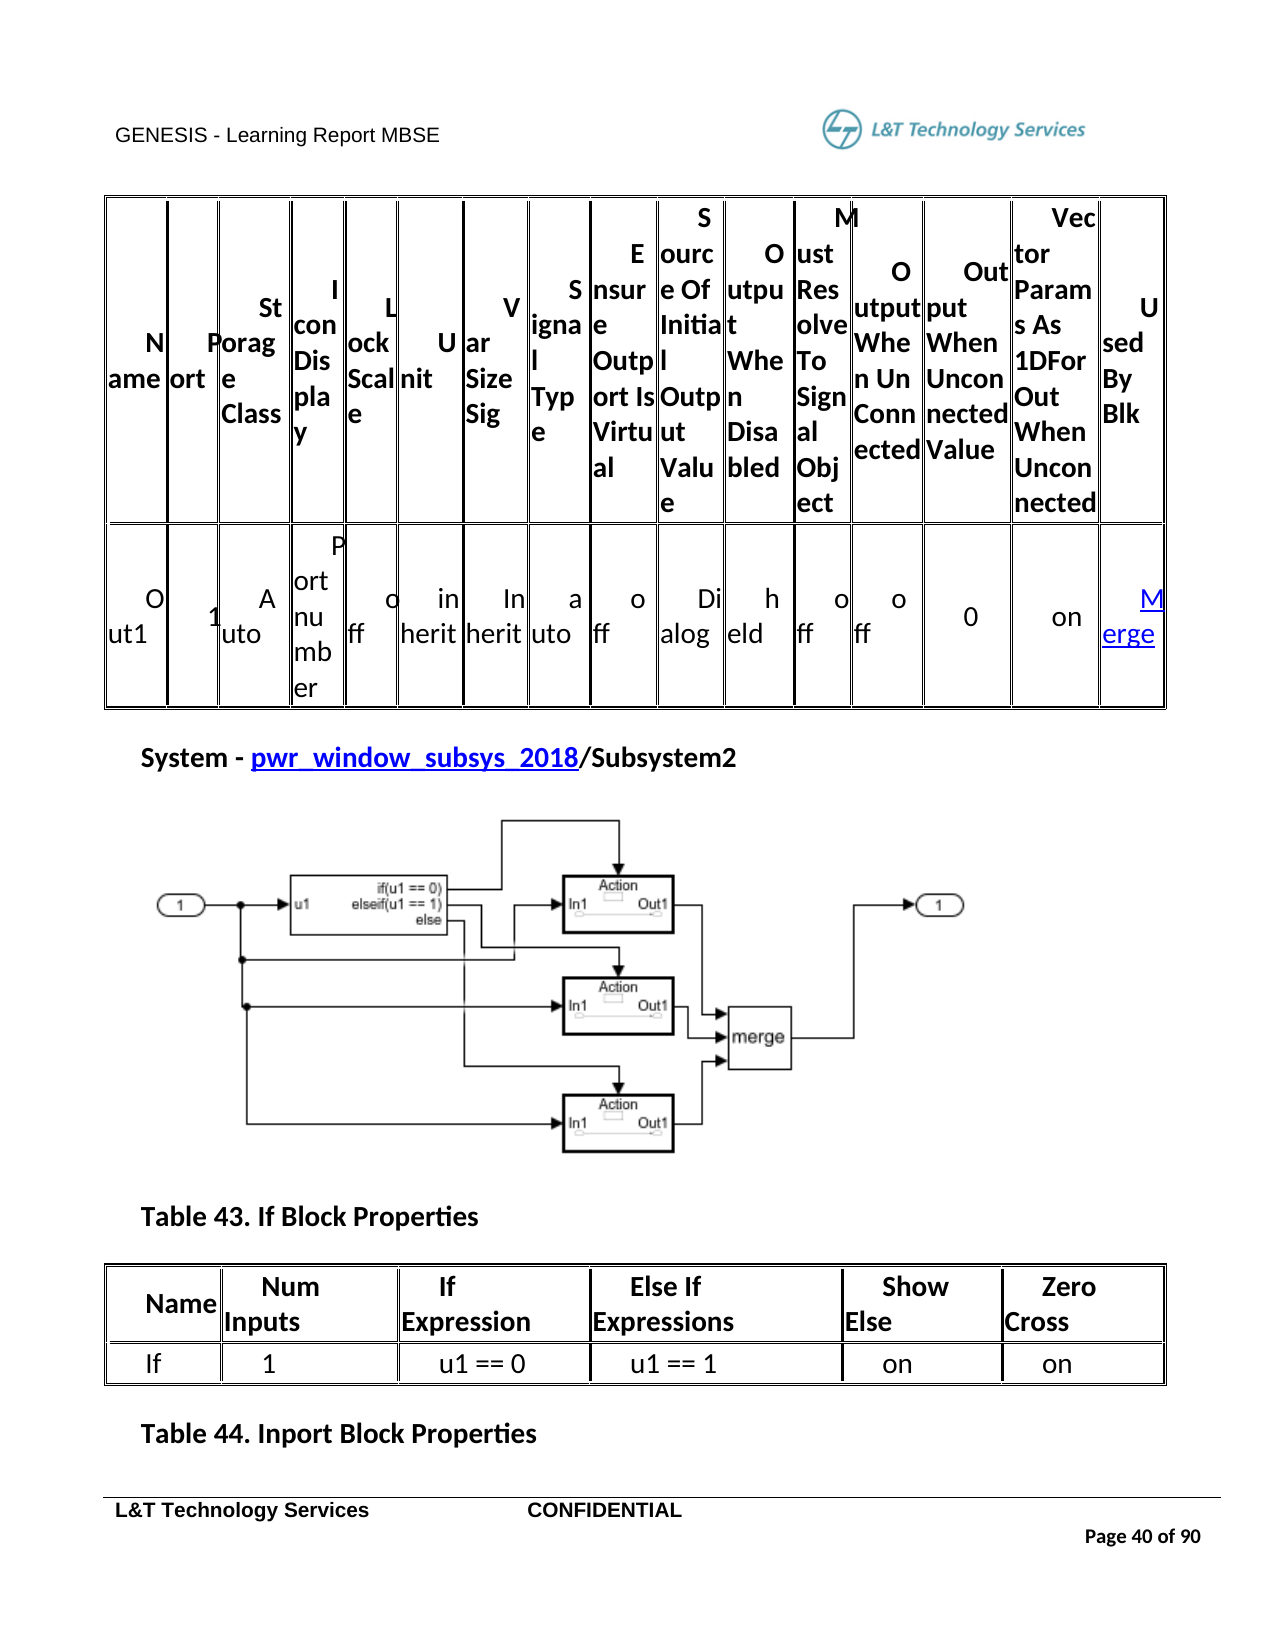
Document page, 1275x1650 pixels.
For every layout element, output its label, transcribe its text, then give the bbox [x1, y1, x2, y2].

table_cell on [842, 1344, 1002, 1383]
table_cell Port number [291, 525, 345, 706]
table_header Else If Expressions [590, 1267, 842, 1341]
table_header Name [105, 196, 167, 522]
table_cell Inherit [463, 525, 528, 706]
table_header Port [167, 198, 219, 522]
table_cell 0 [924, 525, 1012, 706]
text Table 43. If Block Properties [103, 1198, 1162, 1234]
table_header Output When Unconnected Value [924, 198, 1012, 522]
table_cell off [590, 525, 657, 706]
table_header Output When Un Connected [851, 198, 923, 522]
table_cell off [794, 525, 851, 706]
table_header Ensure Outport Is Virtual [590, 198, 657, 522]
table_header Source Of Initial Output Value [658, 198, 724, 522]
table_header Storage Class [219, 196, 291, 522]
table_header Zero Cross [1002, 1267, 1163, 1341]
table_header Name [107, 1267, 221, 1341]
table_cell on [1012, 525, 1100, 706]
text Table 44. Inport Block Properties [103, 1415, 1162, 1451]
table_cell auto [529, 525, 590, 706]
table_cell held [725, 525, 794, 706]
picture [140, 803, 980, 1169]
table_cell inherit [398, 525, 463, 706]
table_header Num Inputs [221, 1267, 399, 1341]
table_cell Dialog [658, 525, 724, 706]
table_header Lock Scale [345, 198, 398, 522]
table_cell off [851, 525, 923, 706]
table_header Var Size Sig [463, 198, 528, 522]
table_header Output When Disabled [725, 196, 794, 522]
picture [820, 98, 1087, 162]
table_cell If [105, 1341, 221, 1383]
table_cell on [1002, 1341, 1165, 1383]
table_header Signal Type [529, 198, 590, 522]
table_header Show Else [842, 1265, 1002, 1341]
table_header Used By Blk [1100, 198, 1163, 522]
table_header If Expression [399, 1265, 590, 1341]
table_cell u1 == 1 [590, 1344, 842, 1383]
table_cell Merge [1100, 522, 1165, 706]
table_cell u1 == 0 [399, 1344, 590, 1383]
text System - pwr_window_subsys_2018/Subsystem2 [103, 739, 1162, 774]
table_header Unit [398, 196, 463, 522]
table_header Must Resolve To Signal Object [794, 198, 851, 522]
table_cell Auto [219, 522, 291, 706]
table_header Icon Display [291, 196, 345, 522]
table_cell 1 [221, 1344, 399, 1383]
table_header Vector Params As 1DFor Out When Unconnected [1012, 198, 1100, 522]
table_cell 1 [167, 525, 219, 706]
table_cell off [345, 525, 398, 706]
table_cell Out1 [105, 522, 167, 706]
